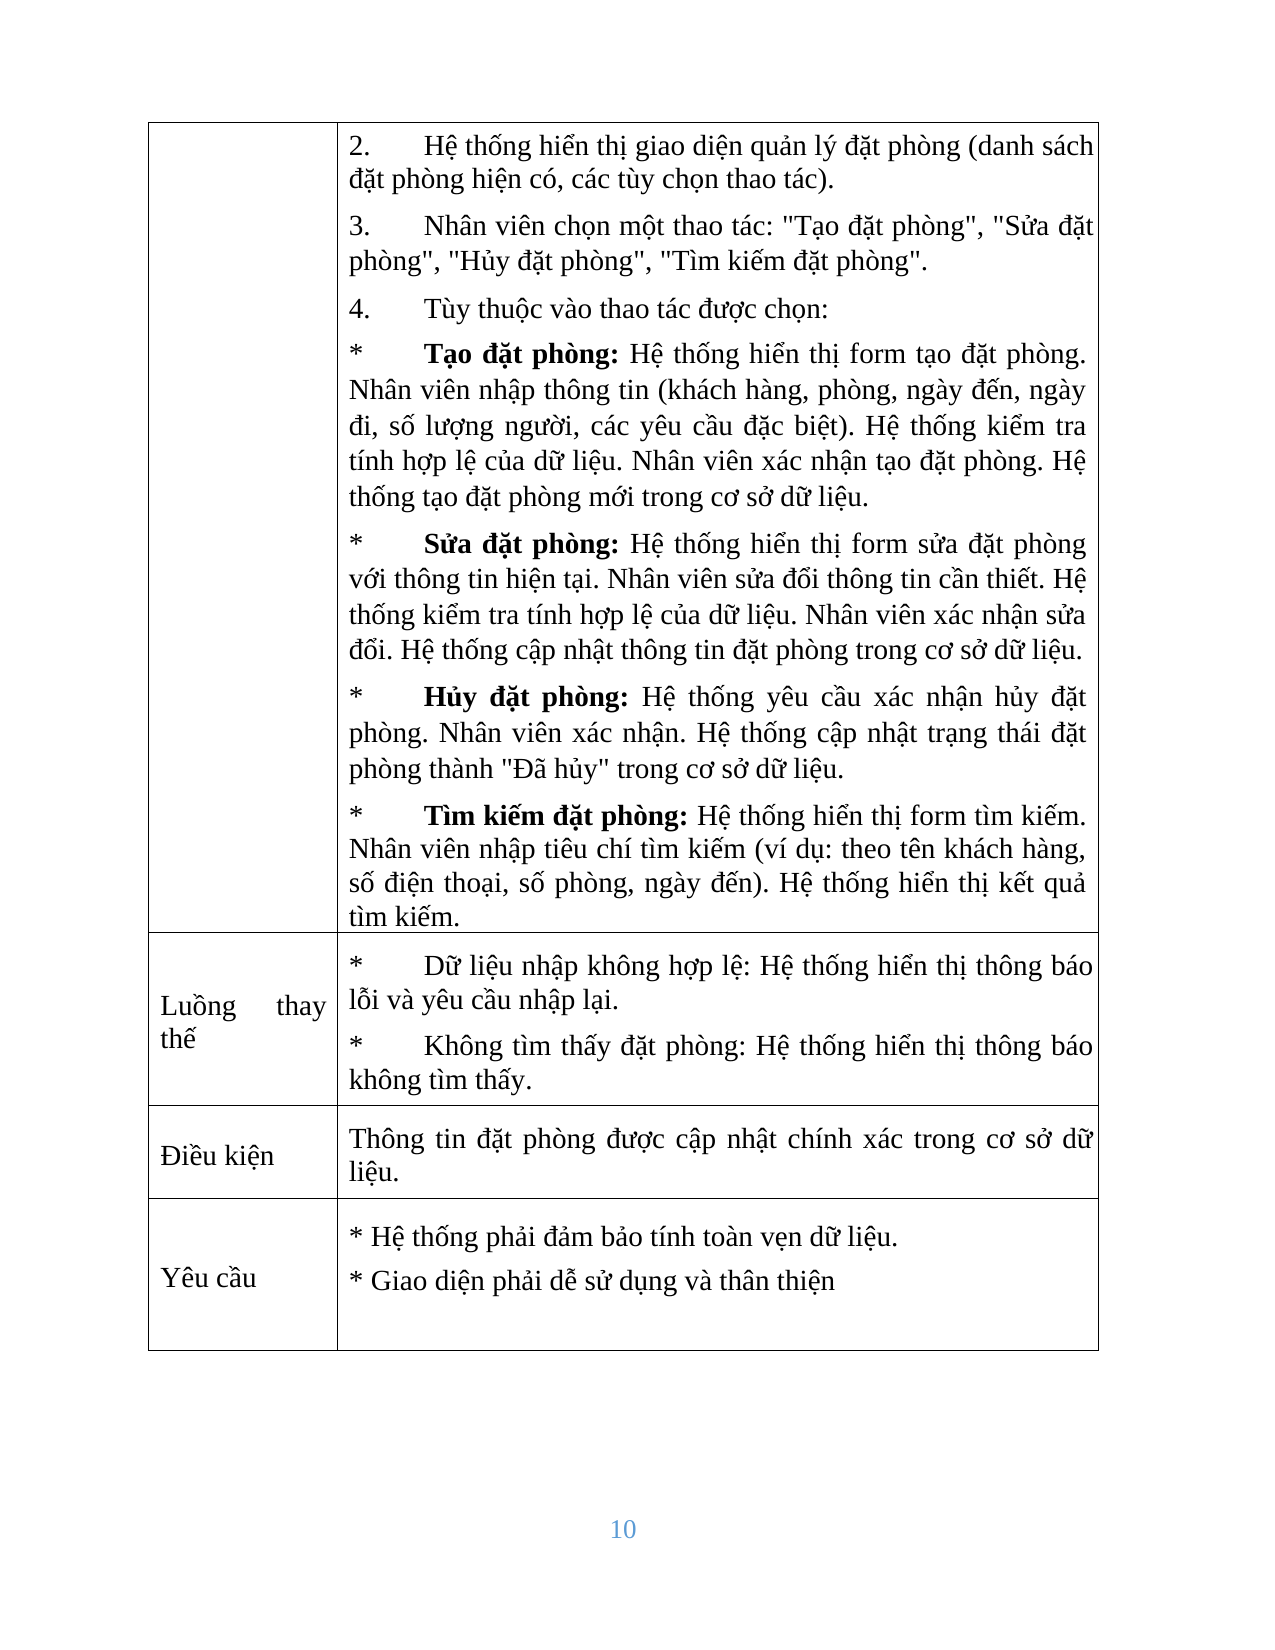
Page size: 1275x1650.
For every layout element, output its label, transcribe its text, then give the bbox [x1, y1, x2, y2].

table_cell Hệ thống phải đảm bảo tính toàn vẹn dữ liệu. Giao diện phải dễ sử dụng và thân thiện [338, 1199, 1098, 1350]
table_cell Luồng thay thế [149, 933, 337, 1105]
table_cell Thông tin đặt phòng được cập nhật chính xác trong cơ sở dữ liệu. [338, 1106, 1098, 1198]
table_cell Dữ liệu nhập không hợp lệ: Hệ thống hiển thị thông báo lỗi và yêu cầu nhập lại. Không tìm thấy đặt phòng: Hệ thống hiển thị thông báo không tìm thấy. [338, 933, 1098, 1105]
table_header Hệ thống hiển thị giao diện quản lý đặt phòng (danh sách đặt phòng hiện có, các tùy chọn thao tác). Nhân viên chọn một thao tác: "Tạo đặt phòng", "Sửa đặt phòng", "Hủy đặt phòng", "Tìm kiếm đặt phòng". Tùy thuộc vào thao tác được chọn: Tạo đặt phòng: Hệ thống hiển thị form tạo đặt phòng. Nhân viên nhập thông tin (khách hàng, phòng, ngày đến, ngày đi, số lượng người, các yêu cầu đặc biệt). Hệ thống kiểm tra tính hợp lệ của dữ liệu. Nhân viên xác nhận tạo đặt phòng. Hệ thống tạo đặt phòng mới trong cơ sở dữ liệu. Sửa đặt phòng: Hệ thống hiển thị form sửa đặt phòng với thông tin hiện tại. Nhân viên sửa đổi thông tin cần thiết. Hệ thống kiểm tra tính hợp lệ của dữ liệu. Nhân viên xác nhận sửa đổi. Hệ thống cập nhật thông tin đặt phòng trong cơ sở dữ liệu. Hủy đặt phòng: Hệ thống yêu cầu xác nhận hủy đặt phòng. Nhân viên xác nhận. Hệ thống cập nhật trạng thái đặt phòng thành "Đã hủy" trong cơ sở dữ liệu. Tìm kiếm đặt phòng: Hệ thống hiển thị form tìm kiếm. Nhân viên nhập tiêu chí tìm kiếm (ví dụ: theo tên khách hàng, số điện thoại, số phòng, ngày đến). Hệ thống hiển thị kết quả tìm kiếm. [338, 123, 1098, 932]
table_cell Yêu cầu [149, 1199, 337, 1350]
table_cell Điều kiện [149, 1106, 337, 1198]
table_header [149, 123, 337, 932]
